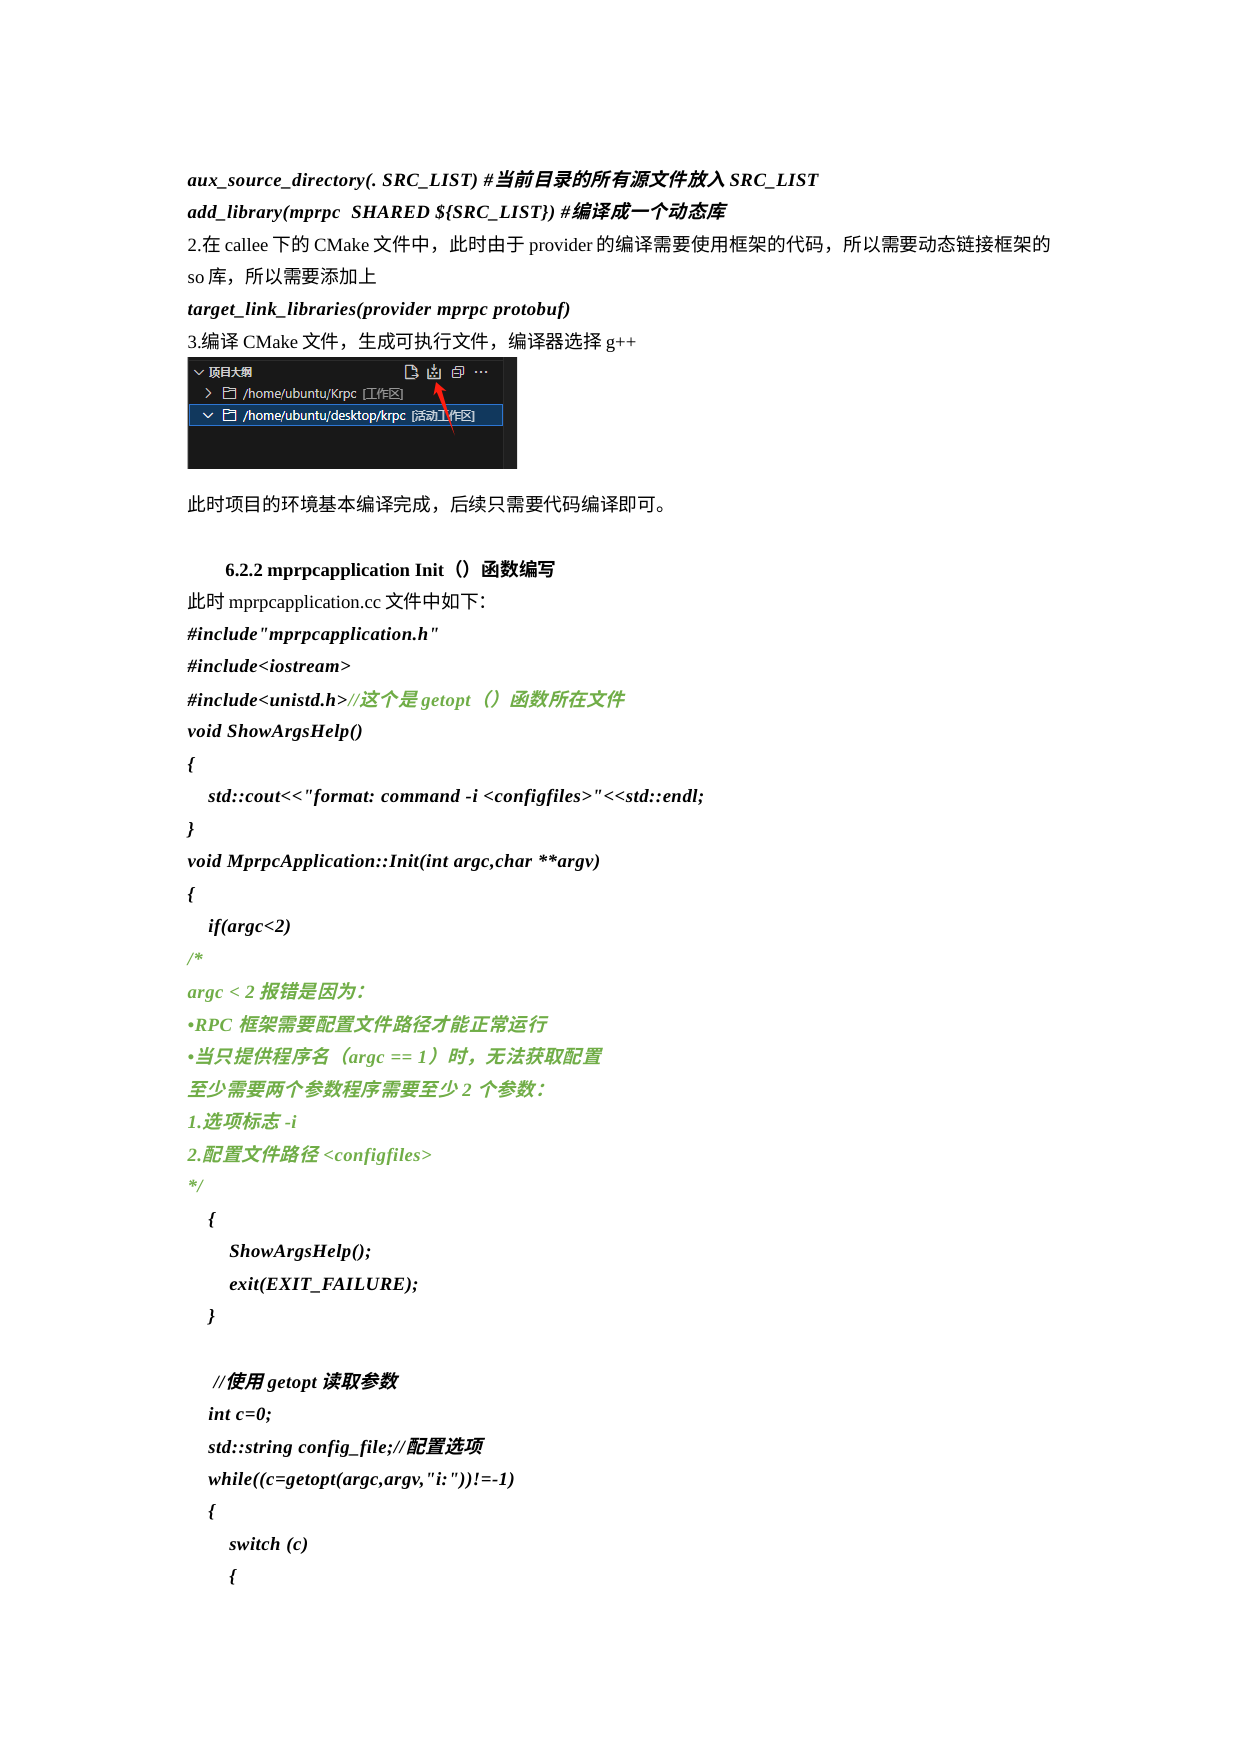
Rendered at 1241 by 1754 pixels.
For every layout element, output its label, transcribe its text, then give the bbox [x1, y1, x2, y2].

text #include"mprpcapplication.h" [187, 617, 1053, 649]
text 至少需要两个参数程序需要至少 ​2 个参数​： [187, 1072, 1053, 1104]
text aux_source_directory(. SRC_LIST) #当前目录的所有源文件放入SRC_LIST [187, 162, 1053, 194]
text std::cout<<"format: command -i <configfiles>"<<std::endl; [187, 779, 1053, 812]
text #include<iostream> [187, 649, 1053, 682]
text void ShowArgsHelp() [187, 714, 1053, 747]
text while((c=getopt(argc,argv,"i:"))!=-1) [187, 1462, 1053, 1494]
text ShowArgsHelp(); [187, 1234, 1053, 1267]
text •当只提供程序名（argc == 1）时，无法获取配置 [187, 1039, 1053, 1072]
text { [187, 877, 1053, 909]
text int c=0; [187, 1397, 1053, 1429]
text if(argc<2) [187, 909, 1053, 942]
text switch (c) [187, 1527, 1053, 1559]
text #include<unistd.h>//这个是getopt（）函数所在文件 [187, 682, 1053, 714]
text 3.编译CMake文件，生成可执行文件，编译器选择g++ [187, 324, 1053, 357]
text } [187, 1299, 1053, 1332]
text { [187, 1494, 1053, 1527]
text argc < 2报错是因为： [187, 974, 1053, 1007]
text 此时项目的环境基本编译完成，后续只需要代码编译即可。 [187, 487, 1053, 519]
text void MprpcApplication::Init(int argc,char **argv) [187, 844, 1053, 877]
text { [187, 1202, 1053, 1234]
subtitle 6.2.2 mprpcapplication Init（）函数编写 [187, 552, 1053, 584]
text std::string config_file;//配置选项 [187, 1429, 1053, 1462]
text •RPC 框架需要配置文件路径才能正常运行 [187, 1007, 1053, 1039]
text add_library(mprpc SHARED ${SRC_LIST}) #编译成一个动态库 [187, 194, 1053, 227]
text */ [187, 1169, 1053, 1202]
text //使用getopt读取参数 [187, 1364, 1053, 1397]
text /* [187, 942, 1053, 974]
text } [187, 812, 1053, 844]
text target_link_libraries(provider mprpc protobuf) [187, 292, 1053, 324]
text { [187, 747, 1053, 779]
text 2.在callee下的CMake文件中，此时由于provider的编译需要使用框架的代码，所以需要动态链接框架的so库，所以需要添加上 [187, 227, 1053, 292]
text exit(EXIT_FAILURE); [187, 1267, 1053, 1299]
text { [187, 1559, 1053, 1592]
picture [187, 357, 518, 469]
text 此时mprpcapplication.cc文件中如下： [187, 584, 1053, 617]
text 2.配置文件路径 <configfiles> [187, 1137, 1053, 1169]
text 1.选项标志 -i [187, 1104, 1053, 1137]
